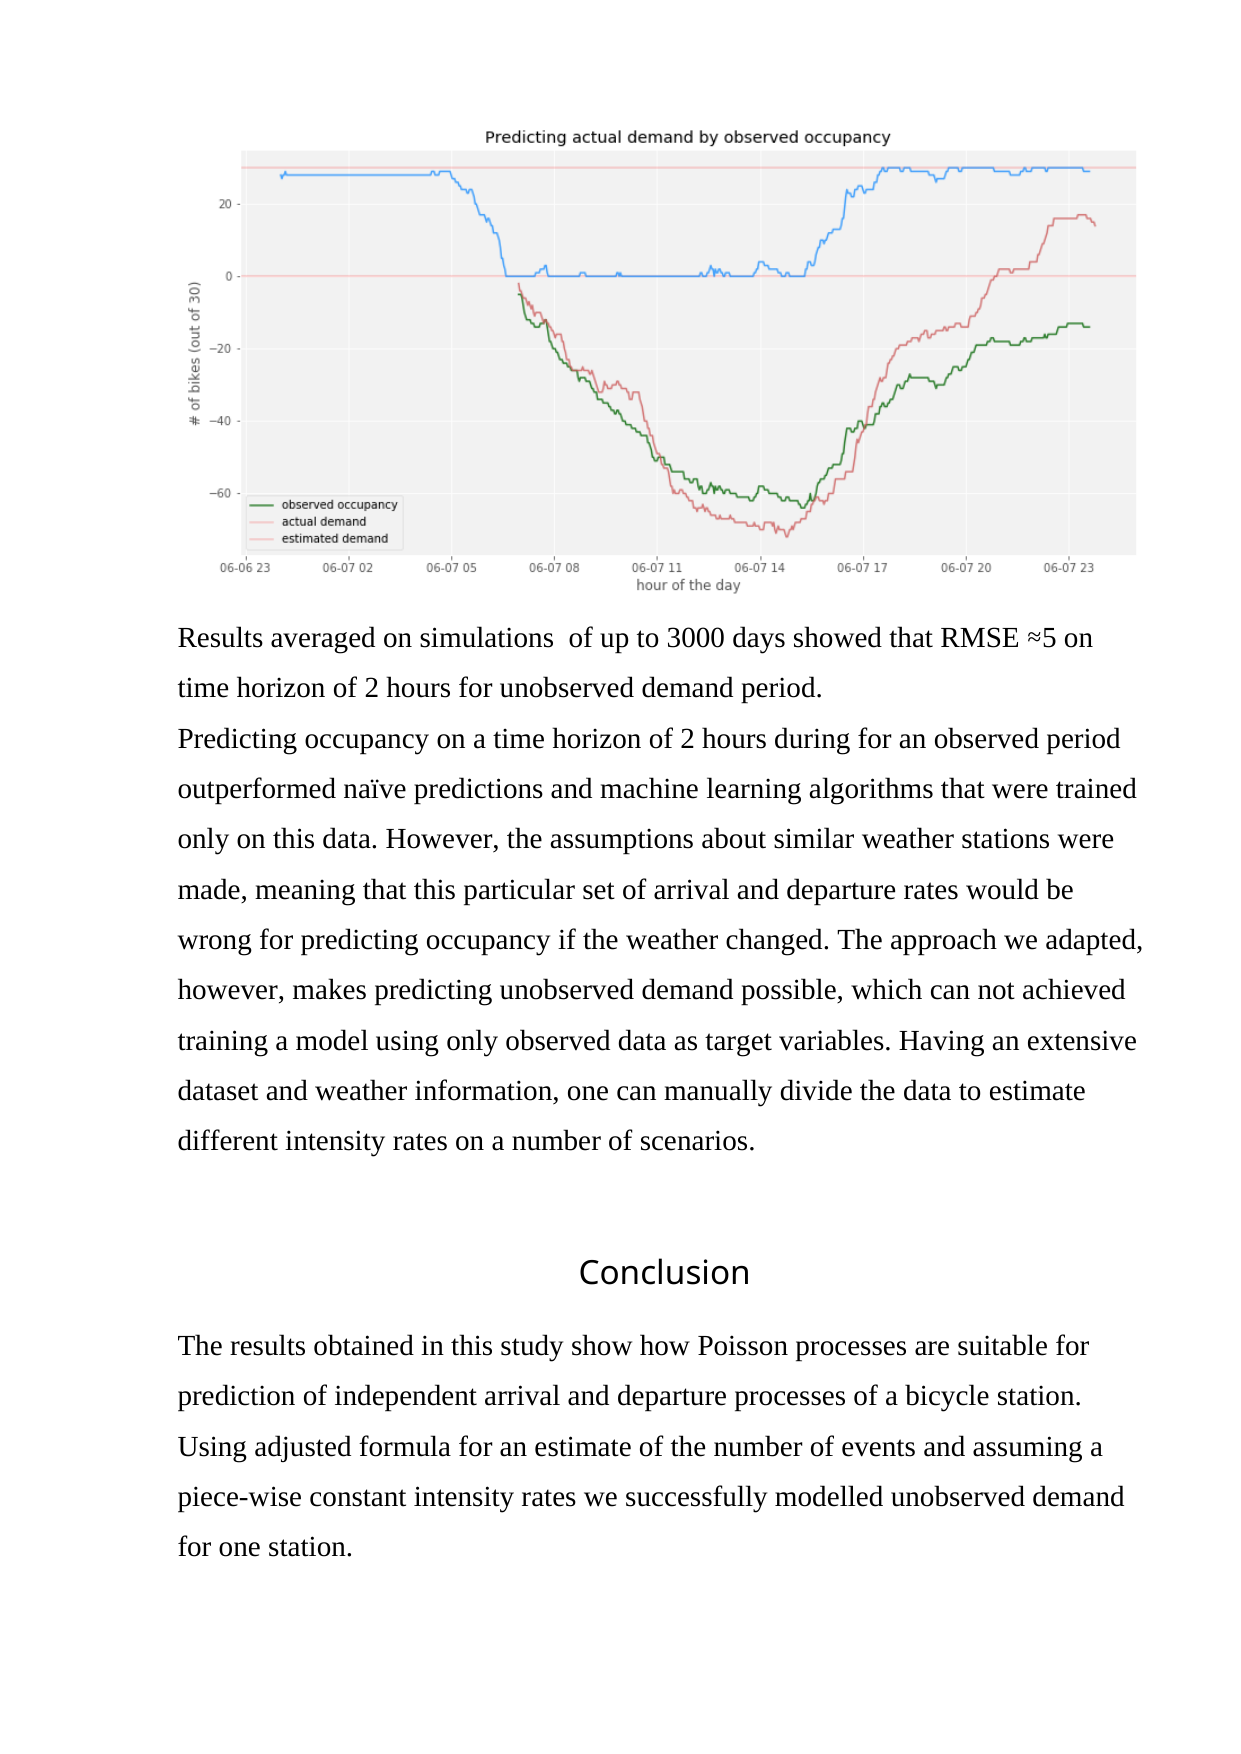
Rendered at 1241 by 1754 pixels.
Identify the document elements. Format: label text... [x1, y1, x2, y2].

text The results obtained in this study show how Poisson processes are suitable for prediction of independent arrival and departure processes of a bicycle station. Using adjusted formula for an estimate of the number of events and assuming a piece-wise constant intensity rates we successfully modelled unobserved demand for one station. [177, 1328, 1152, 1563]
text Predicting occupancy on a time horizon of 2 hours during for an observed period outperformed naïve predictions and machine learning algorithms that were trained only on this data. However, the assumptions about similar weather stations were made, meaning that this particular set of arrival and departure rates would be wrong for predicting occupancy if the weather changed. The approach we adapted, however, makes predicting unobserved demand possible, which can not achieved training a model using only observed data as target variables. Having an extensive dataset and weather information, one can manually divide the data to estimate different intensity rates on a number of scenarios. [177, 721, 1152, 1157]
text Results averaged on simulations of up to 3000 days showed that RMSE 5 on time horizon of 2 hours for unobserved demand period. [177, 620, 1152, 704]
subtitle Conclusion [177, 1249, 1152, 1294]
picture [177, 118, 1152, 606]
